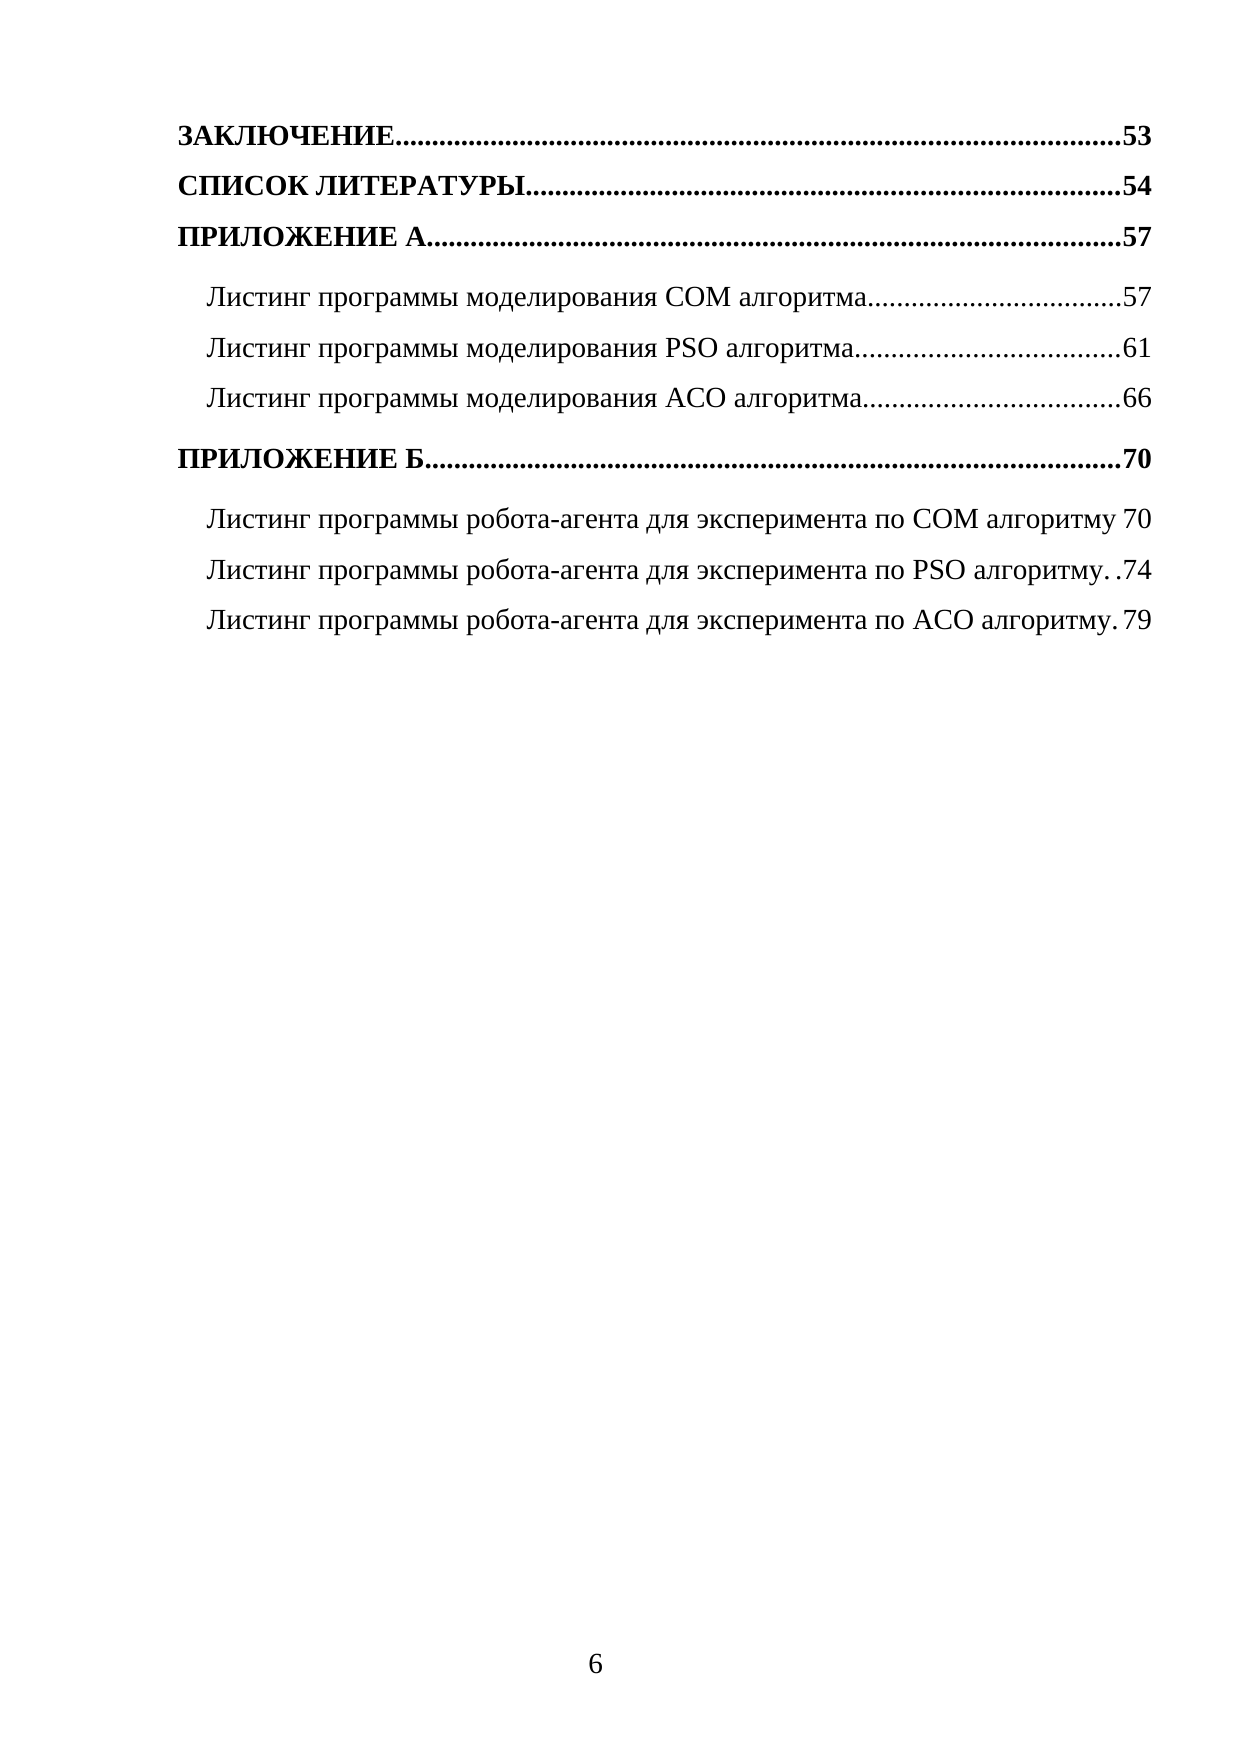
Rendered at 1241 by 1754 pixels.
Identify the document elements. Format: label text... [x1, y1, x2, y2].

text Список литературы 54 [177, 168, 1152, 202]
text Заключение 53 [177, 118, 1152, 152]
text Приложение Б 70 [177, 441, 1152, 474]
text Листинг программы моделирования COM алгоритма 57 [177, 279, 1152, 313]
text Листинг программы моделирования PSO алгоритма 61 [177, 330, 1152, 363]
text Приложение А 57 [177, 219, 1152, 252]
text Листинг программы робота-агента для эксперимента по ACO алгоритму 79 [177, 602, 1152, 636]
text Листинг программы робота-агента для эксперимента по COM алгоритму 70 [177, 502, 1152, 535]
text Листинг программы робота-агента для эксперимента по PSO алгоритму 74 [177, 552, 1152, 585]
text Листинг программы моделирования ACO алгоритма 66 [177, 380, 1152, 414]
